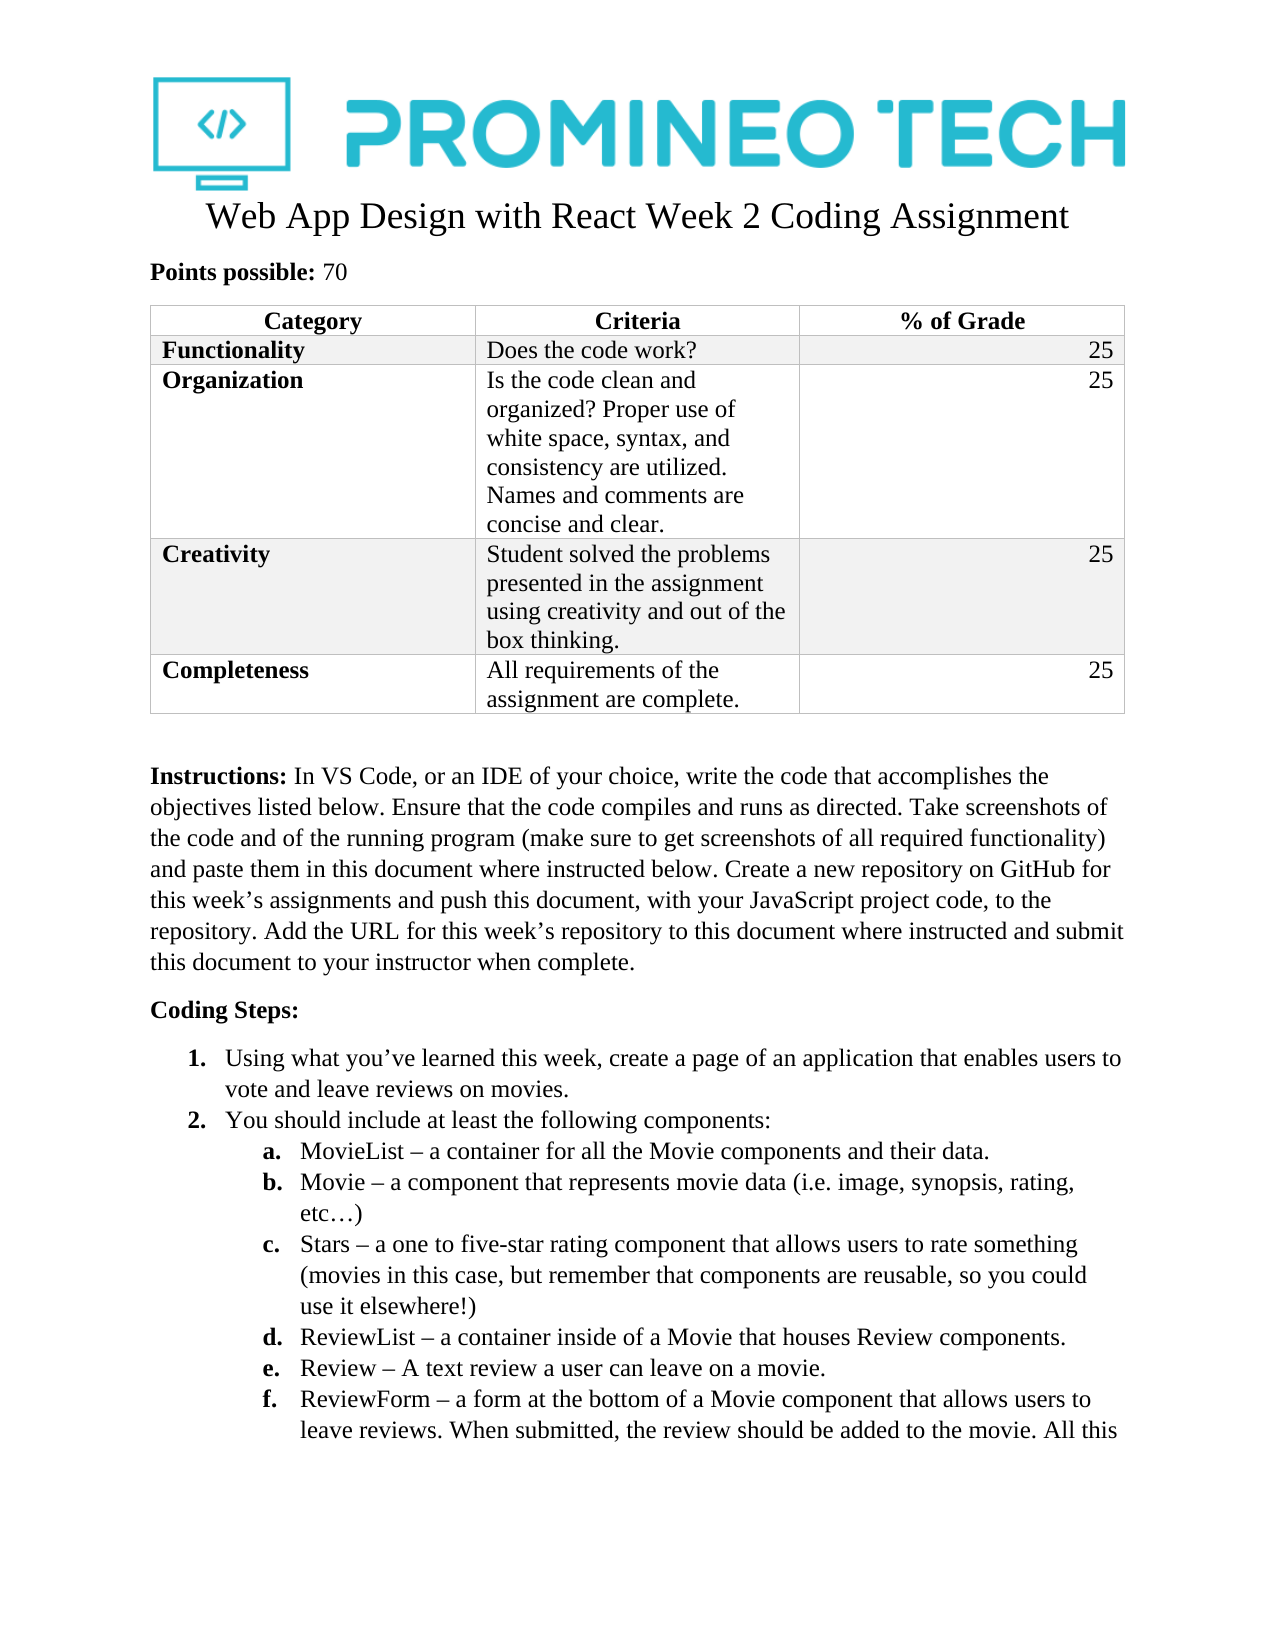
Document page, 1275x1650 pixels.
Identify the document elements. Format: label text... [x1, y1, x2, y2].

table_header Category [151, 306, 475, 334]
list Stars – a one to five-star rating component that allows users to rate something (movies in this case, but remember that components are reusable, so you could use it elsewhere!) [262, 1229, 1125, 1320]
list Movie – a component that represents movie data (i.e. image, synopsis, rating, etc…) [262, 1167, 1125, 1227]
list Review – A text review a user can leave on a movie. [262, 1353, 1125, 1382]
table_cell Does the code work? [476, 336, 799, 364]
table_cell Is the code clean and organized? Proper use of white space, syntax, and consistency are utilized. Names and comments are concise and clear. [476, 365, 799, 538]
list You should include at least the following components: [187, 1105, 1125, 1134]
list ReviewList – a container inside of a Movie that houses Review components. [262, 1322, 1125, 1351]
text Instructions: In VS Code, or an IDE of your choice, write the code that accomplishes the objectives listed below. Ensure that the code compiles and runs as directed. Take screenshots of the code and of the running program (make sure to get screenshots of all required functionality) and paste them in this document where instructed below. Create a new repository on GitHub for this week’s assignments and push this document, with your JavaScript project code, to the repository. Add the URL for this week’s repository to this document where instructed and submit this document to your instructor when complete. [150, 761, 1125, 976]
table_cell Functionality [151, 336, 475, 364]
table_header % of Grade [800, 306, 1124, 334]
table_cell 25 [800, 539, 1124, 654]
table_cell 25 [800, 655, 1124, 712]
text Coding Steps: [150, 995, 1125, 1024]
list MovieList – a container for all the Movie components and their data. [262, 1136, 1125, 1165]
table_header Criteria [476, 306, 799, 334]
table_cell 25 [800, 365, 1124, 538]
table_cell 25 [800, 336, 1124, 364]
list Using what you’ve learned this week, create a page of an application that enables users to vote and leave reviews on movies. [187, 1043, 1125, 1103]
table_cell Creativity [151, 539, 475, 654]
text Web App Design with React Week 2 Coding Assignment [150, 194, 1125, 237]
table_cell All requirements of the assignment are complete. [476, 655, 799, 712]
table_cell Student solved the problems presented in the assignment using creativity and out of the box thinking. [476, 539, 799, 654]
table_cell Completeness [151, 655, 475, 712]
picture [150, 75, 1125, 194]
table_cell Organization [151, 365, 475, 538]
text Points possible: 70 [150, 257, 1125, 286]
